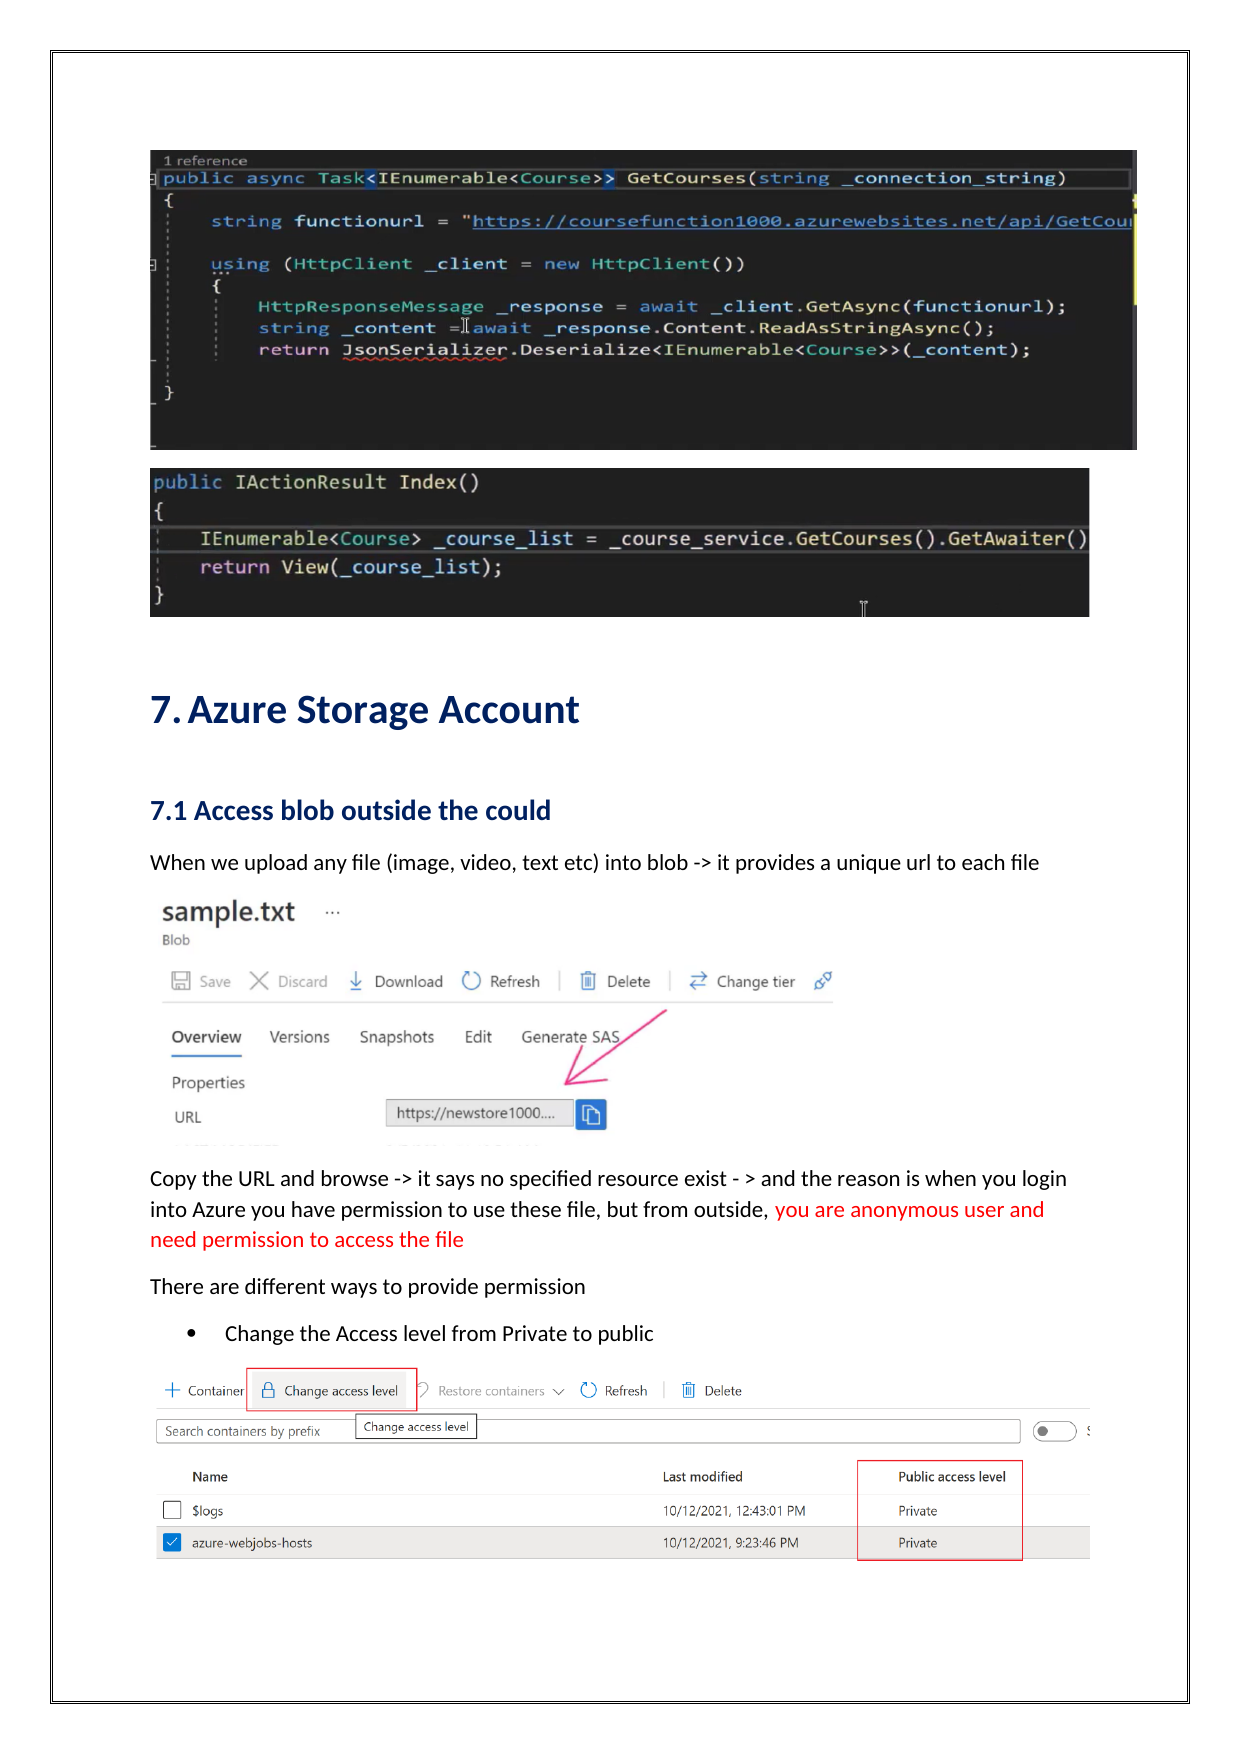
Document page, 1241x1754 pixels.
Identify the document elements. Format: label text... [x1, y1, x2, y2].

list Change the Access level from Private to public [187, 1319, 1090, 1347]
list Access blob outside the could [150, 792, 1090, 828]
picture [150, 150, 1137, 450]
picture [150, 894, 834, 1146]
text Copy the URL and browse -> it says no specified resource exist - > and the reason is when you login into Azure you have permission to use these file, but from outside, you are anonymous user and need permission to access the file [150, 1164, 1090, 1253]
list Azure Storage Account [150, 683, 1090, 733]
text There are different ways to provide permission [150, 1272, 1090, 1300]
picture [150, 1365, 1090, 1573]
text When we upload any file (image, video, text etc) into blob -> it provides a unique url to each file [150, 848, 1090, 876]
picture [150, 468, 1090, 617]
